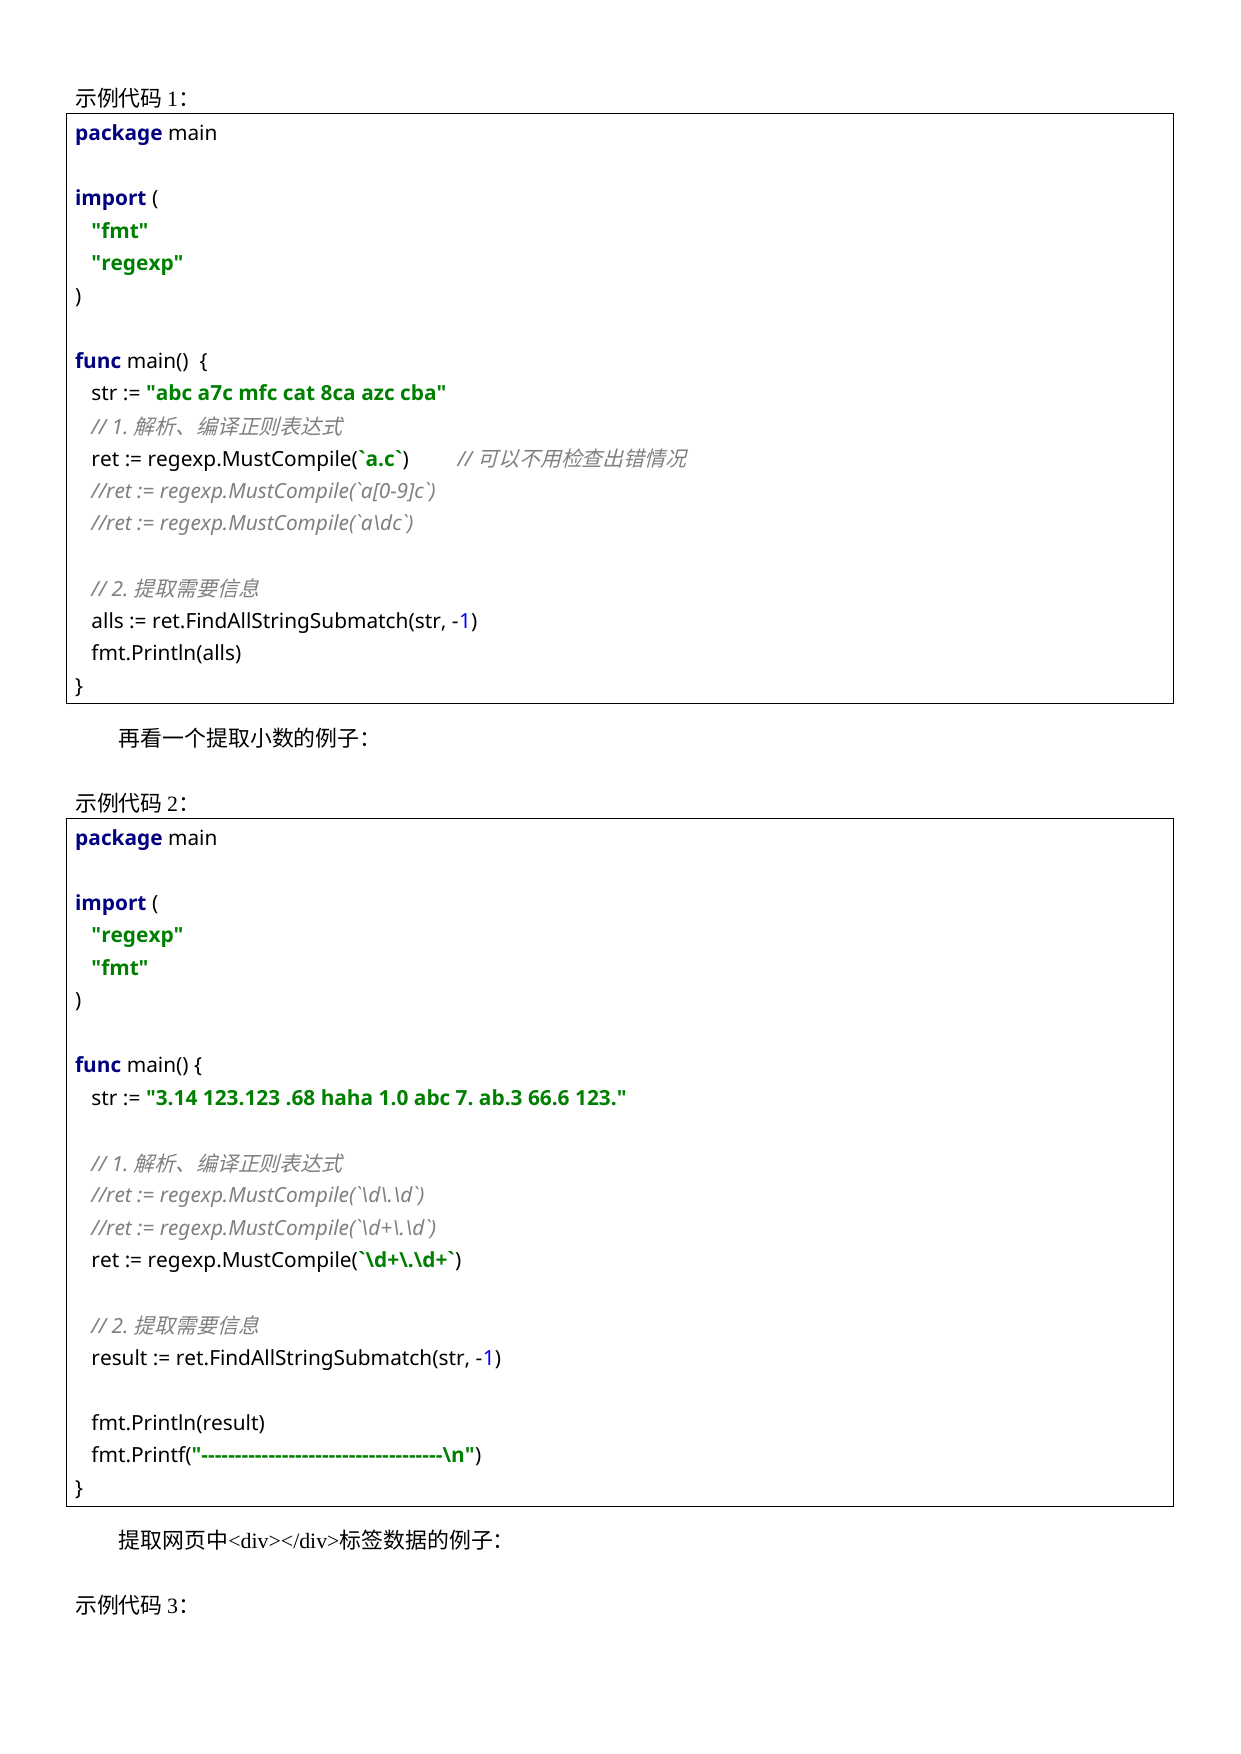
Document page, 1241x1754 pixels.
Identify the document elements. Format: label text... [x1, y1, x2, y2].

text 示例代码1： [75, 81, 1165, 113]
text 示例代码2： [75, 785, 1165, 818]
text package main import ( "regexp" "fmt" ) func main() { str := "3.14 123.123 .68 haha 1.0 abc 7. ab.3 66.6 123." // 1. 解析、编译正则表达式 //ret := regexp.MustCompile(`\d\.\d`) //ret := regexp.MustCompile(`\d+\.\d`) ret := regexp.MustCompile(`\d+\.\d+`) // 2. 提取需要信息 result := ret.FindAllStringSubmatch(str, -1) fmt.Println(result) fmt.Printf("------------------------------------\n") } [67, 819, 1173, 1506]
text 再看一个提取小数的例子： [75, 721, 1165, 753]
text package main import ( "fmt" "regexp" ) func main() { str := "abc a7c mfc cat 8ca azc cba" // 1. 解析、编译正则表达式 ret := regexp.MustCompile(`a.c`) // 可以不用检查出错情况 //ret := regexp.MustCompile(`a[0-9]c`) //ret := regexp.MustCompile(`a\dc`) // 2. 提取需要信息 alls := ret.FindAllStringSubmatch(str, -1) fmt.Println(alls) } [67, 114, 1173, 703]
text 提取网页中<div></div>标签数据的例子： [75, 1523, 1165, 1555]
text 示例代码3： [75, 1587, 1165, 1620]
